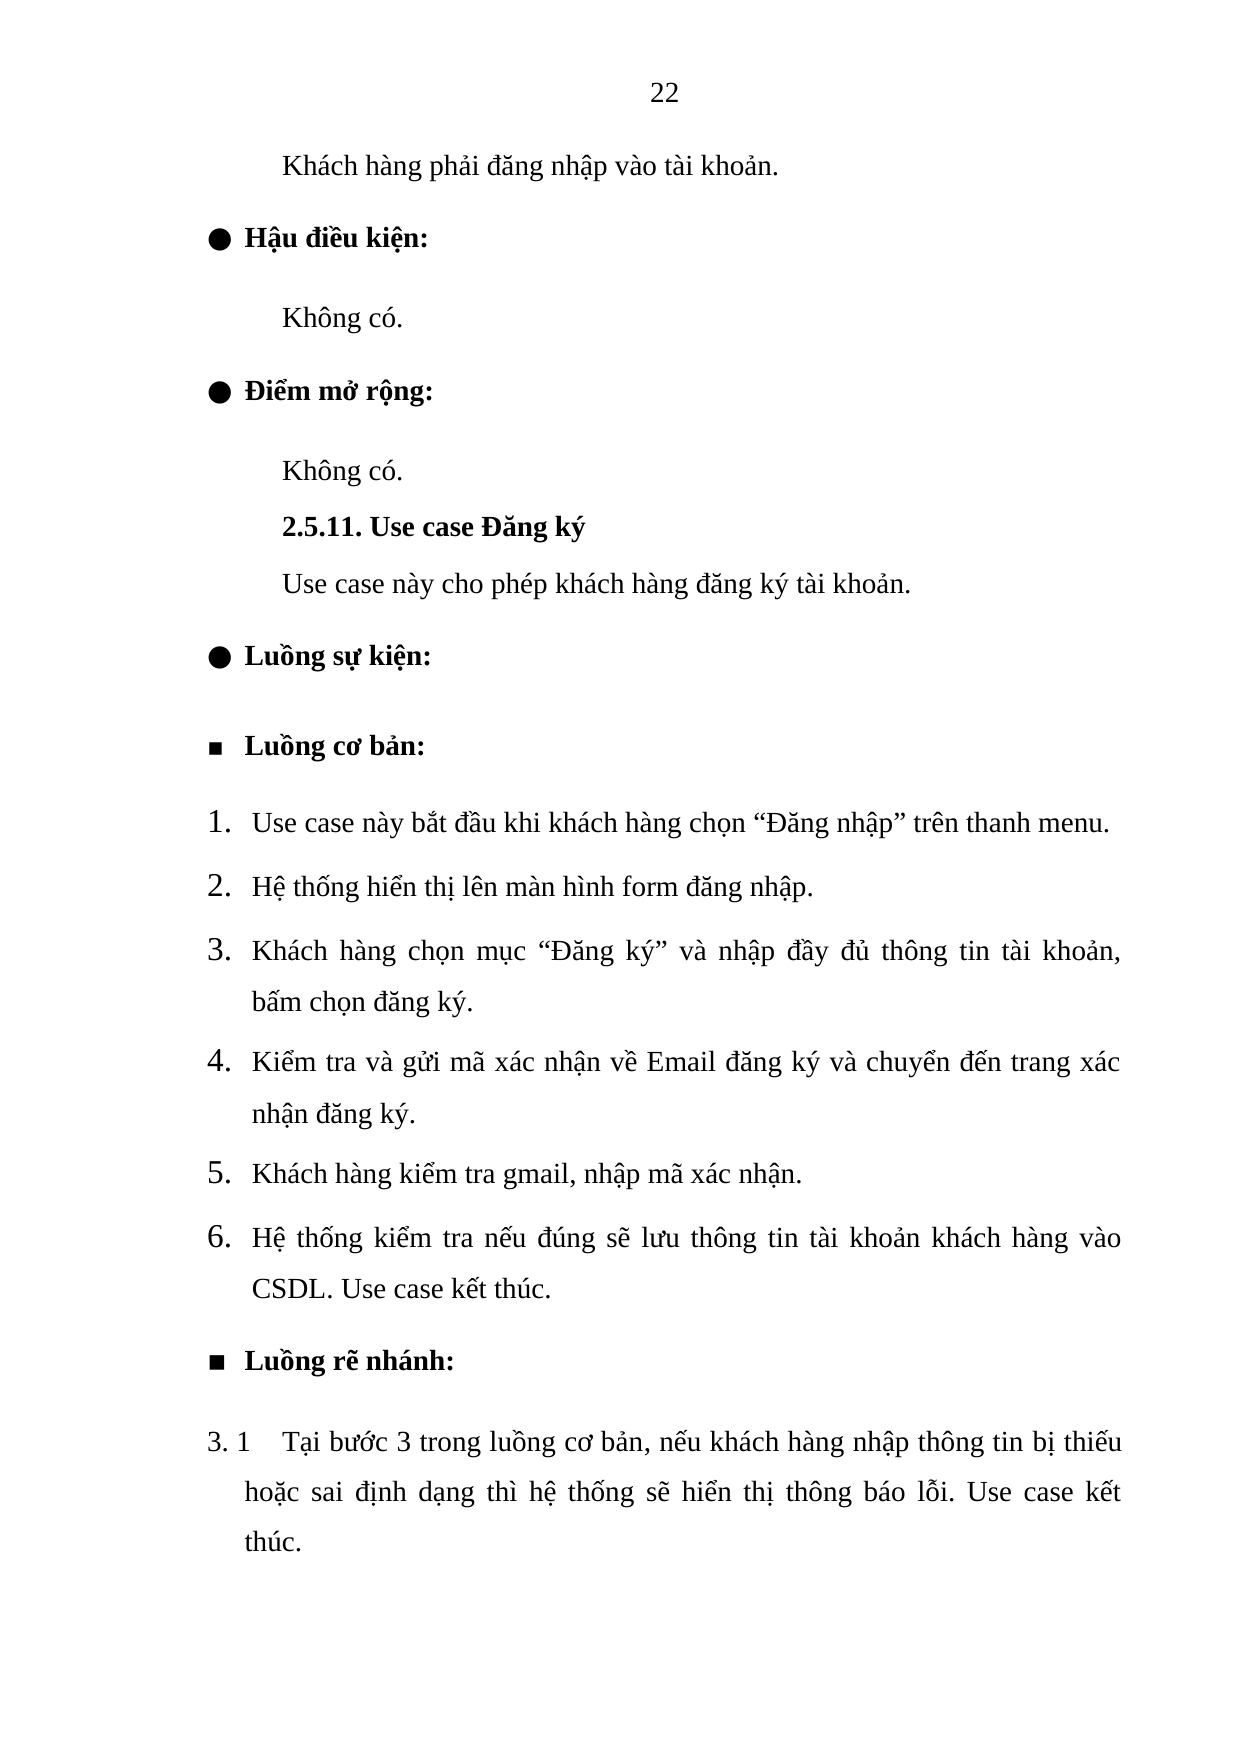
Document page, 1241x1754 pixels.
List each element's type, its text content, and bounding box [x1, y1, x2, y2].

text Không có. [207, 453, 1122, 486]
list Luồng cơ bản: [207, 718, 1122, 769]
text Không có. [207, 300, 1122, 334]
list Hệ thống hiển thị lên màn hình form đăng nhập. [207, 865, 1122, 903]
list Luồng sự kiện: [207, 622, 1122, 682]
text Use case này cho phép khách hàng đăng ký tài khoản. [207, 566, 1122, 599]
text Khách hàng phải đăng nhập vào tài khoản. [207, 148, 1122, 181]
list Hậu điều kiện: [207, 204, 1122, 264]
subtitle 2.5.11. Use case Đăng ký [207, 509, 1122, 543]
list Kiểm tra và gửi mã xác nhận về Email đăng ký và chuyển đến trang xác nhận đăng ký. [207, 1041, 1122, 1129]
list Khách hàng kiểm tra gmail, nhập mã xác nhận. [207, 1152, 1122, 1191]
list Tại bước 3 trong luồng cơ bản, nếu khách hàng nhập thông tin bị thiếu hoặc sai định dạng thì hệ thống sẽ hiển thị thông báo lỗi. Use case kết thúc. [207, 1424, 1122, 1558]
list Điểm mở rộng: [207, 357, 1122, 417]
list Luồng rẽ nhánh: [207, 1328, 1122, 1387]
list Khách hàng chọn mục “Đăng ký” và nhập đầy đủ thông tin tài khoản, bấm chọn đăng ký. [207, 929, 1122, 1018]
list Use case này bắt đầu khi khách hàng chọn “Đăng nhập” trên thanh menu. [207, 801, 1122, 840]
list Hệ thống kiểm tra nếu đúng sẽ lưu thông tin tài khoản khách hàng vào CSDL. Use case kết thúc. [207, 1216, 1122, 1305]
